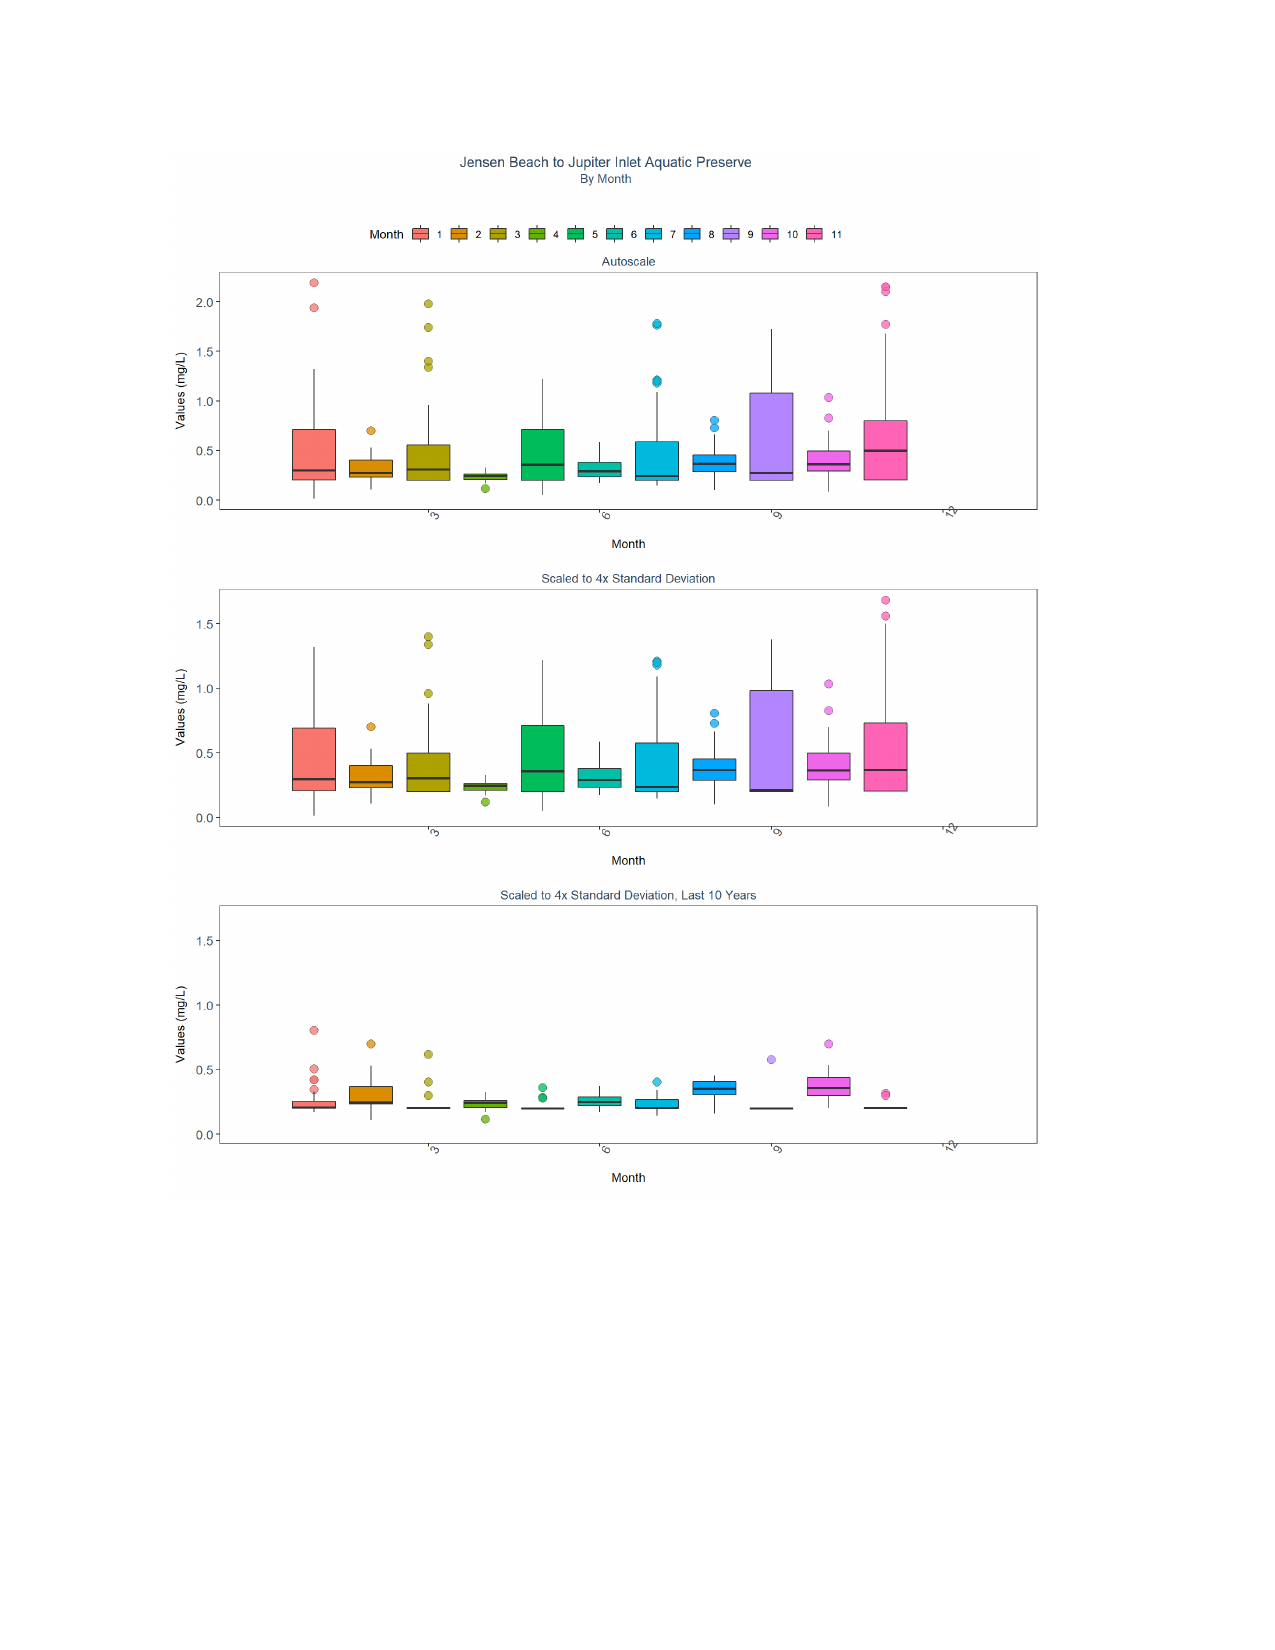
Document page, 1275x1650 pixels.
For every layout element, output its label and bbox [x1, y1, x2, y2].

picture [168, 150, 1044, 1200]
